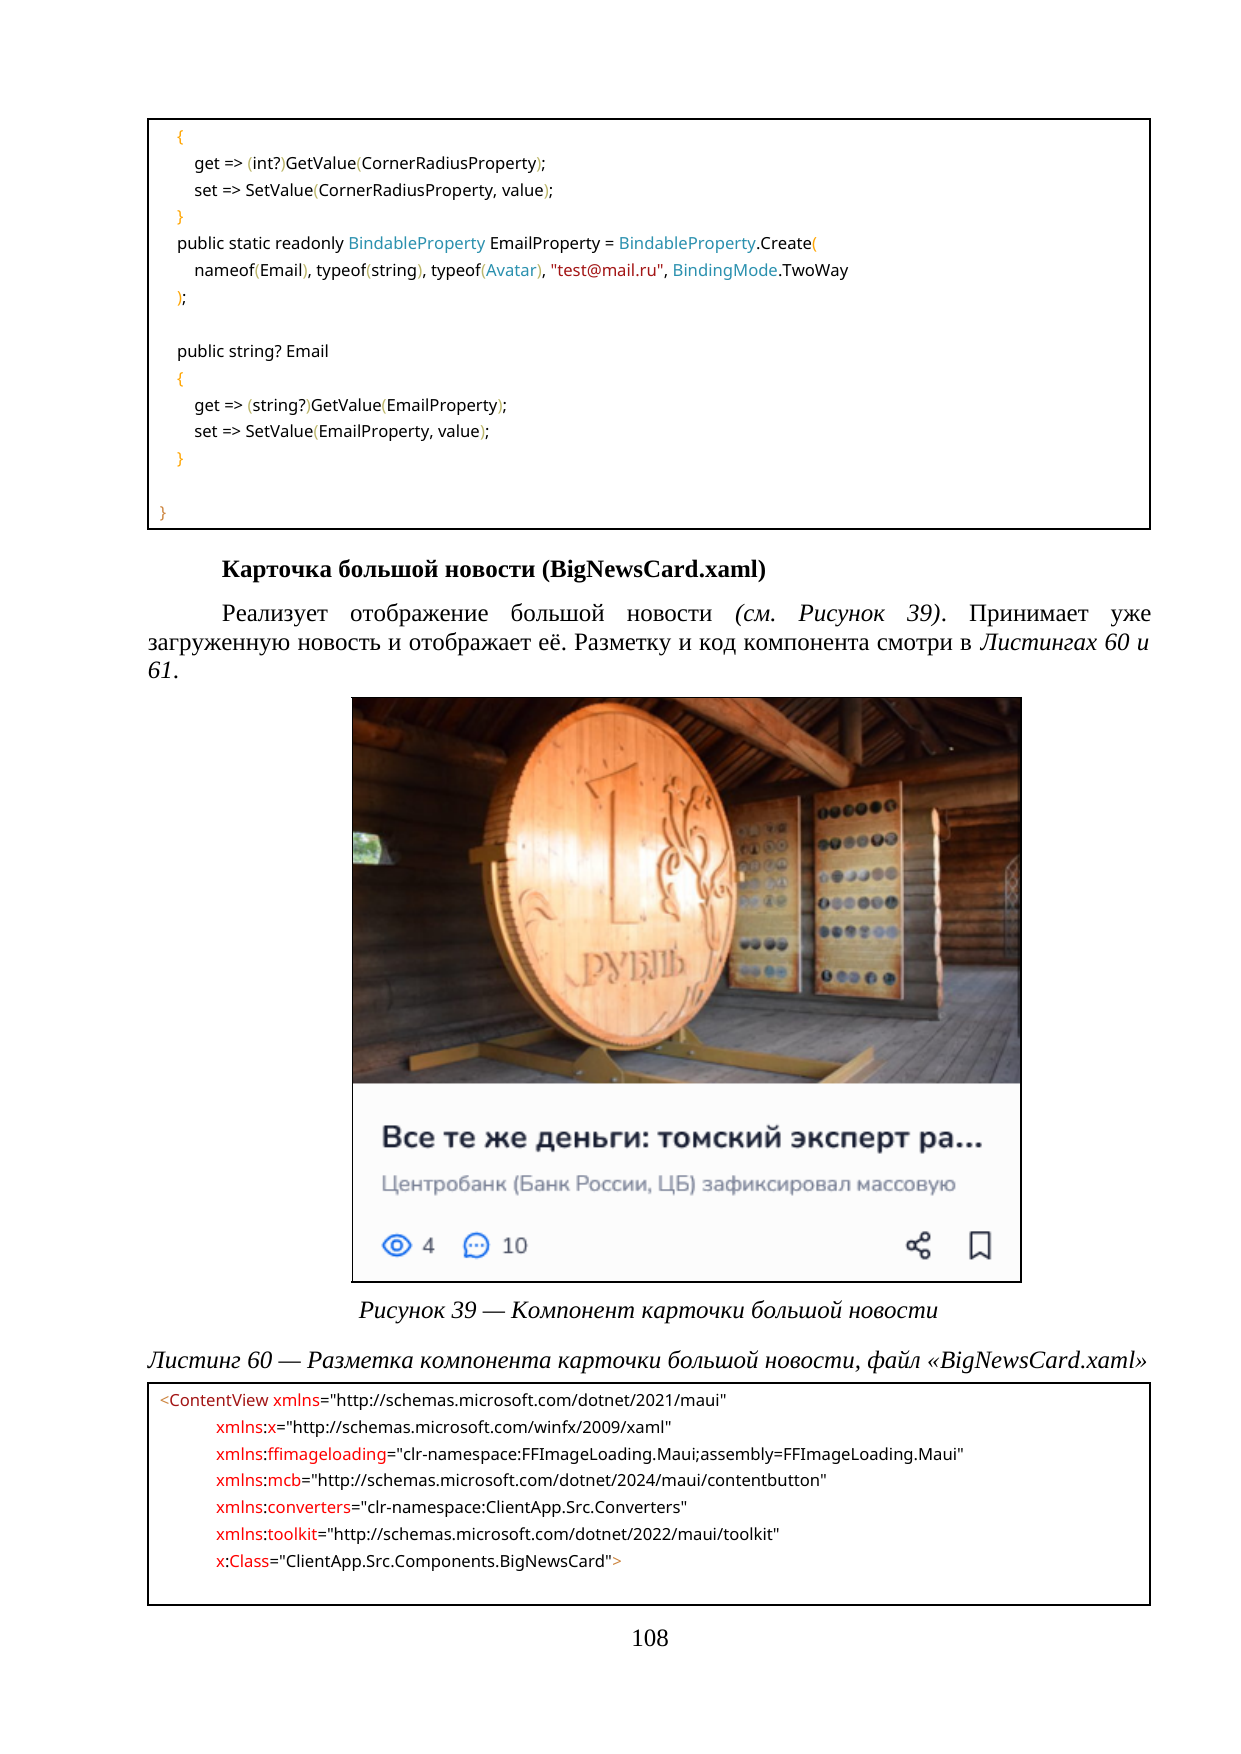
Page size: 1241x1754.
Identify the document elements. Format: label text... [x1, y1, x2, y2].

text Карточка большой новости (BigNewsCard.xaml) [148, 554, 1152, 583]
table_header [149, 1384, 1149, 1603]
list Листинг 60 — Разметка компонента карточки большой новости, файл «BigNewsCard.xaml» [148, 1345, 1152, 1374]
text Рисунок — Компонент карточки большой новости [148, 1295, 1152, 1324]
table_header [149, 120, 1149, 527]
text Реализует отображение большой новости (см. Рисунок 39). Принимает уже загруженную новость и отображает её. Разметку и код компонента смотри в Листингах 60 и 61. [148, 598, 1152, 684]
picture [353, 698, 1020, 1281]
